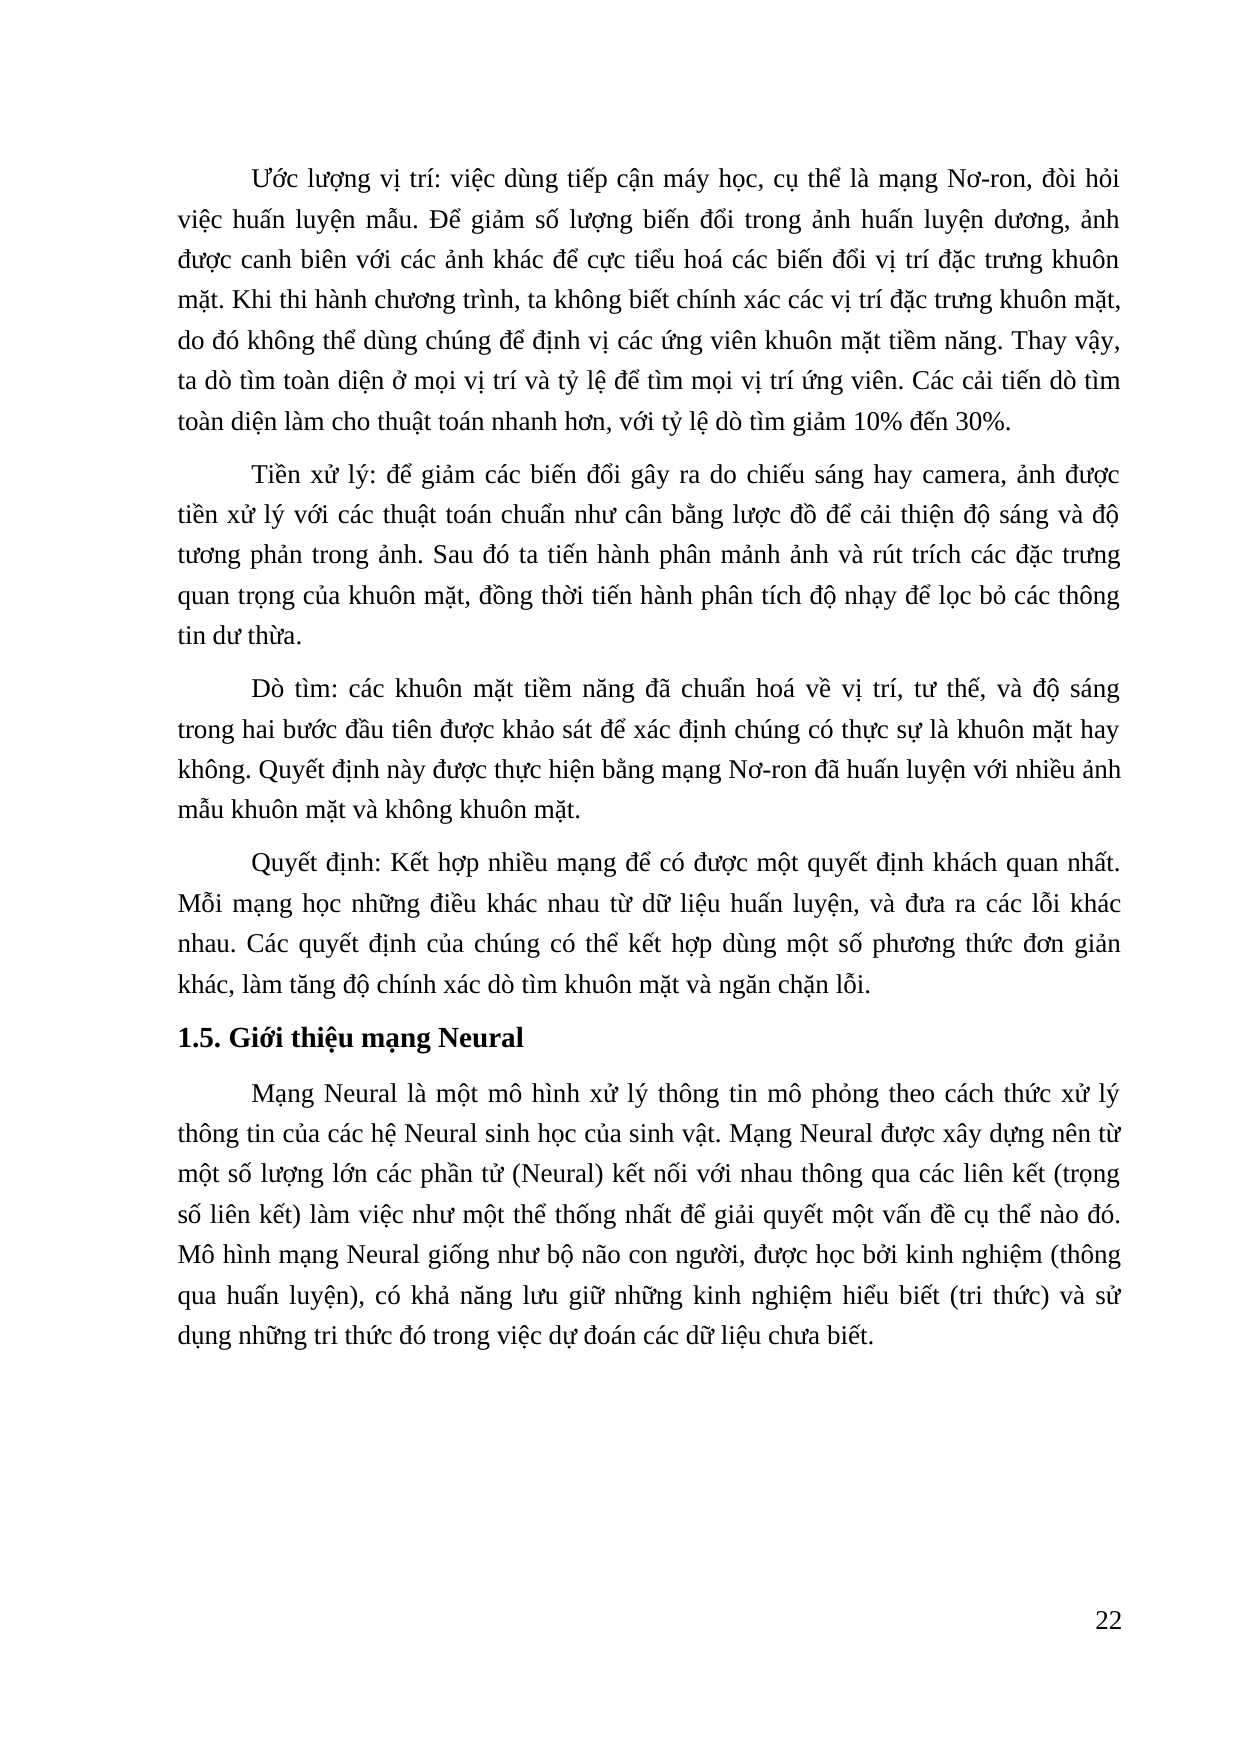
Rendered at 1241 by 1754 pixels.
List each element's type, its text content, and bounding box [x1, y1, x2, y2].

subtitle Giới thiệu mạng Neural [177, 1021, 1122, 1054]
text Quyết định: Kết hợp nhiều mạng để có được một quyết định khách quan nhất. Mỗi mạng học những điều khác nhau từ dữ liệu huấn luyện, và đưa ra các lỗi khác nhau. Các quyết định của chúng có thể kết hợp dùng một số phương thức đơn giản khác, làm tăng độ chính xác dò tìm khuôn mặt và ngăn chặn lỗi. [177, 846, 1122, 999]
text Tiền xử lý: để giảm các biến đổi gây ra do chiếu sáng hay camera, ảnh được tiền xử lý với các thuật toán chuẩn như cân bằng lược đồ để cải thiện độ sáng và độ tương phản trong ảnh. Sau đó ta tiến hành phân mảnh ảnh và rút trích các đặc trưng quan trọng của khuôn mặt, đồng thời tiến hành phân tích độ nhạy để lọc bỏ các thông tin dư thừa. [177, 458, 1122, 651]
text Mạng Neural là một mô hình xử lý thông tin mô phỏng theo cách thức xử lý thông tin của các hệ Neural sinh học của sinh vật. Mạng Neural được xây dựng nên từ một số lượng lớn các phần tử (Neural) kết nối với nhau thông qua các liên kết (trọng số liên kết) làm việc như một thể thống nhất để giải quyết một vấn đề cụ thể nào đó. Mô hình mạng Neural giống như bộ não con người, được học bởi kinh nghiệm (thông qua huấn luyện), có khả năng lưu giữ những kinh nghiệm hiểu biết (tri thức) và sử dụng những tri thức đó trong việc dự đoán các dữ liệu chưa biết. [177, 1077, 1122, 1350]
text Ước lượng vị trí: việc dùng tiếp cận máy học, cụ thể là mạng Nơ-ron, đòi hỏi việc huấn luyện mẫu. Để giảm số lượng biến đổi trong ảnh huấn luyện dương, ảnh được canh biên với các ảnh khác để cực tiểu hoá các biến đổi vị trí đặc trưng khuôn mặt. Khi thi hành chương trình, ta không biết chính xác các vị trí đặc trưng khuôn mặt, do đó không thể dùng chúng để định vị các ứng viên khuôn mặt tiềm năng. Thay vậy, ta dò tìm toàn diện ở mọi vị trí và tỷ lệ để tìm mọi vị trí ứng viên. Các cải tiến dò tìm toàn diện làm cho thuật toán nhanh hơn, với tỷ lệ dò tìm giảm 10% đến 30%. [177, 162, 1122, 436]
text Dò tìm: các khuôn mặt tiềm năng đã chuẩn hoá về vị trí, tư thế, và độ sáng trong hai bước đầu tiên được khảo sát để xác định chúng có thực sự là khuôn mặt hay không. Quyết định này được thực hiện bằng mạng Nơ-ron đã huấn luyện với nhiều ảnh mẫu khuôn mặt và không khuôn mặt. [177, 672, 1122, 825]
